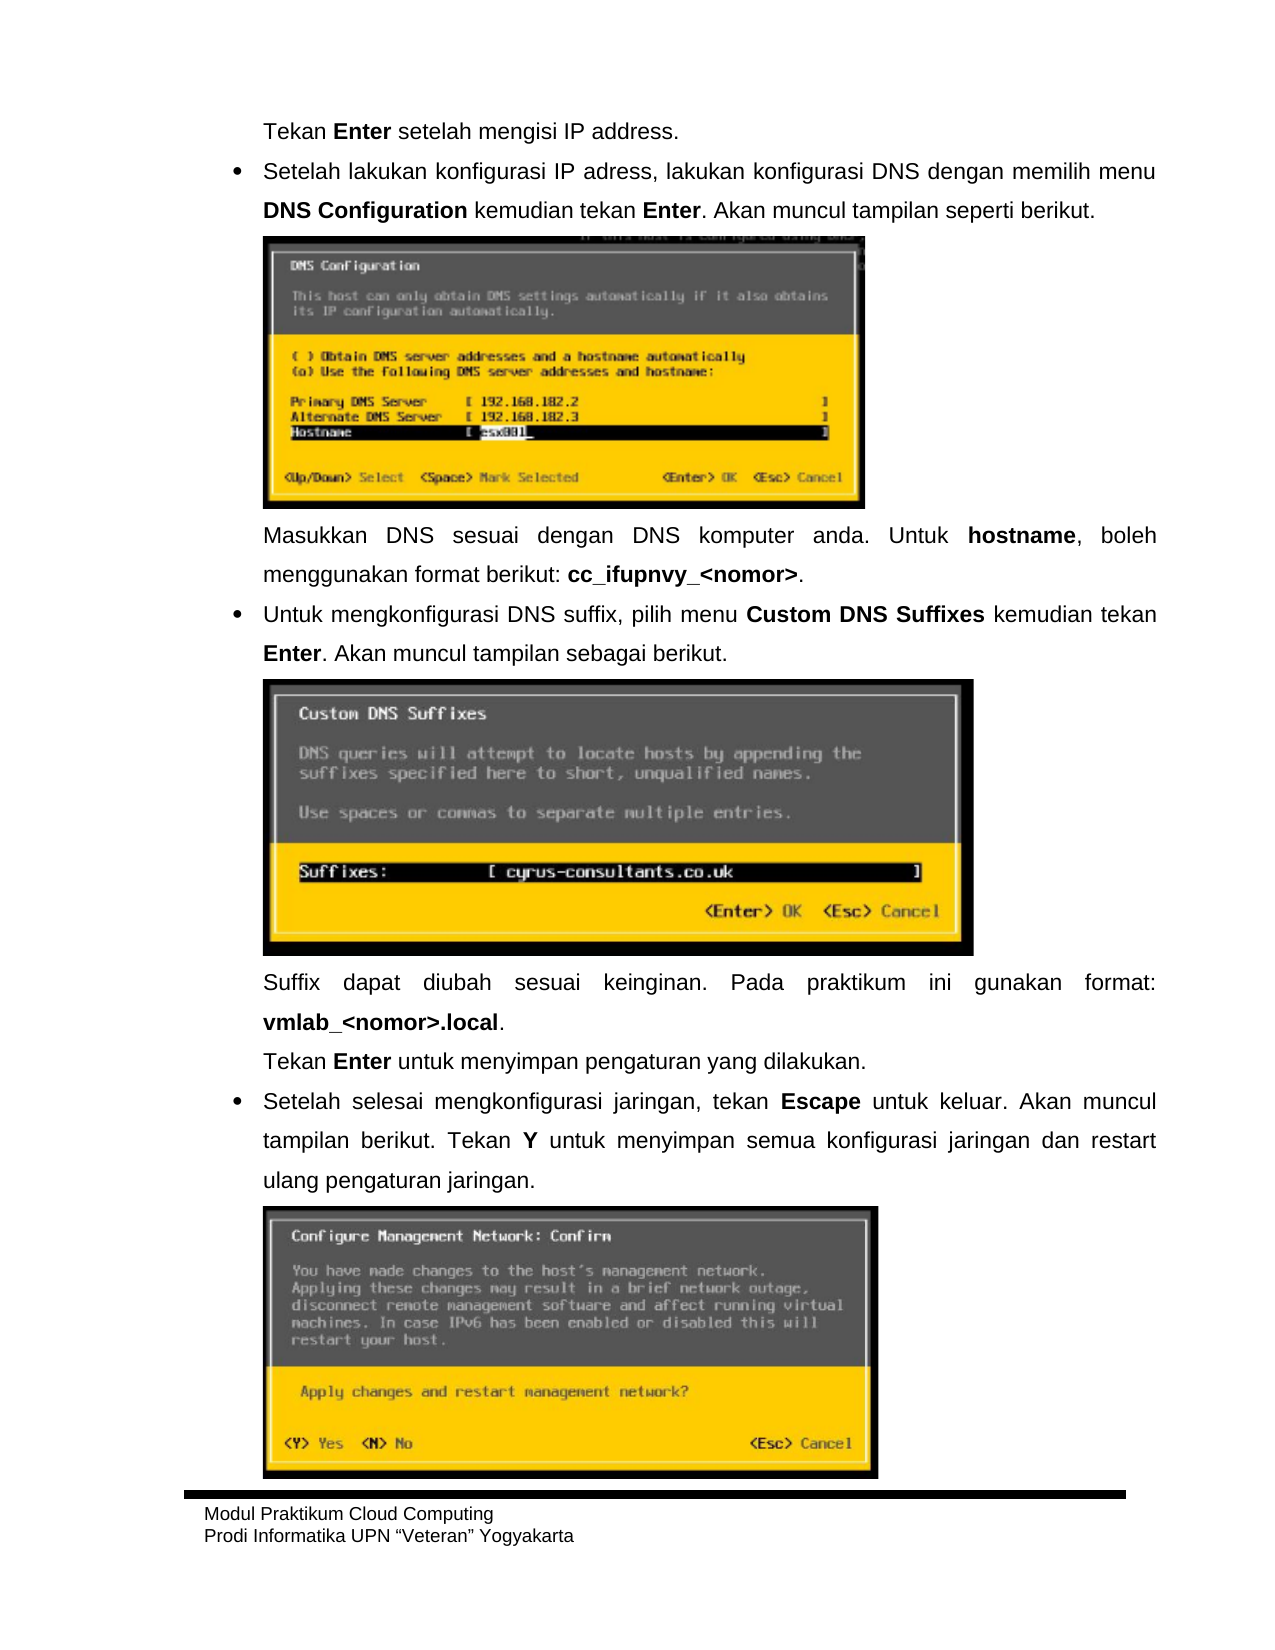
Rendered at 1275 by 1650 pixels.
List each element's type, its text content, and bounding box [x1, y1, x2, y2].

list Untuk mengkonfigurasi DNS suffix, pilih menu Custom DNS Suffixes kemudian tekan Enter. Akan muncul tampilan sebagai berikut. [233, 601, 1157, 666]
list Suffix dapat diubah sesuai keinginan. Pada praktikum ini gunakan format: vmlab_<nomor>.local. [263, 969, 1157, 1035]
list Tekan Enter setelah mengisi IP address. [263, 118, 1157, 144]
picture [262, 1206, 879, 1479]
list Tekan Enter untuk menyimpan pengaturan yang dilakukan. [263, 1048, 1157, 1074]
list Masukkan DNS sesuai dengan DNS komputer anda. Untuk hostname, boleh menggunakan format berikut: cc_ifupnvy_<nomor>. [263, 522, 1157, 587]
picture [262, 236, 865, 509]
picture [262, 679, 974, 956]
list Setelah lakukan konfigurasi IP adress, lakukan konfigurasi DNS dengan memilih menu DNS Configuration kemudian tekan Enter. Akan muncul tampilan seperti berikut. [233, 158, 1157, 223]
list Setelah selesai mengkonfigurasi jaringan, tekan Escape untuk keluar. Akan muncul tampilan berikut. Tekan Y untuk menyimpan semua konfigurasi jaringan dan restart ulang pengaturan jaringan. [233, 1088, 1157, 1193]
